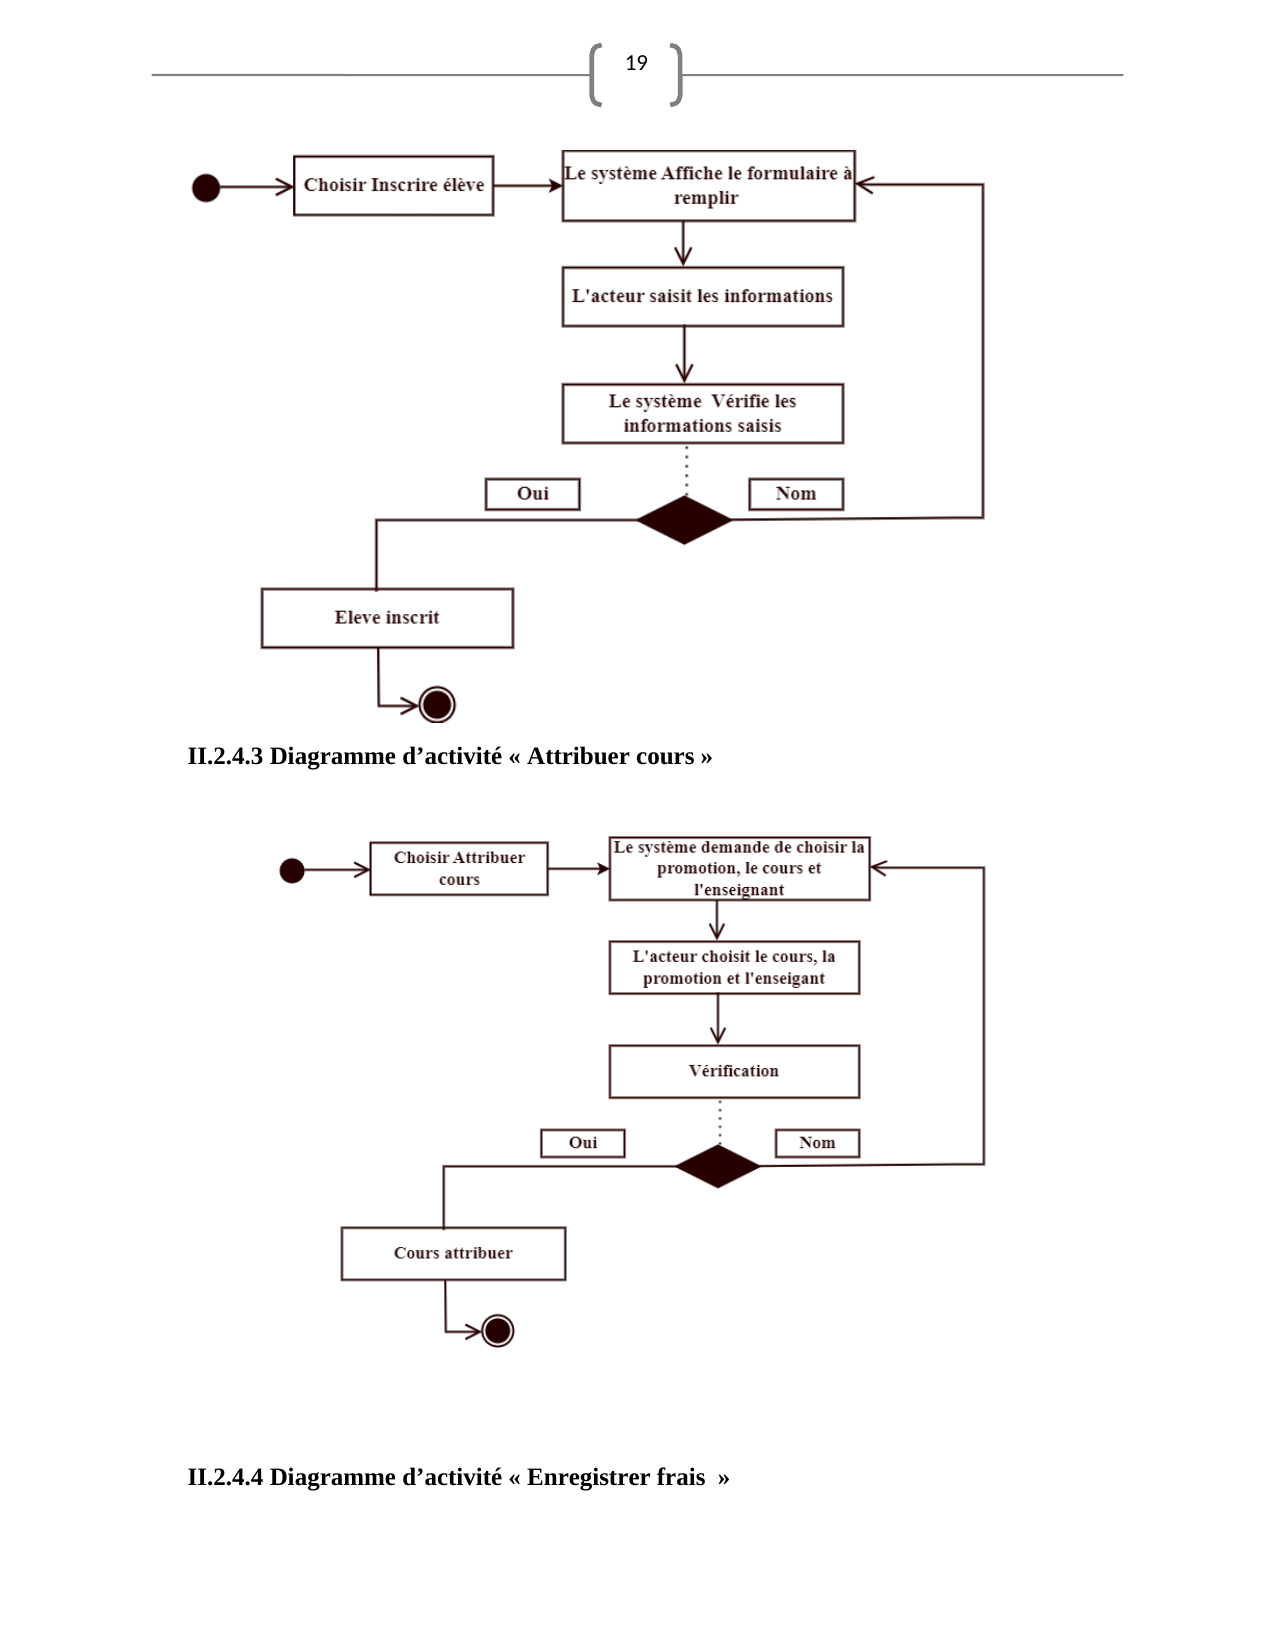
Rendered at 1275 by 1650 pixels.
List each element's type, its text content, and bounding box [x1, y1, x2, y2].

picture [187, 150, 1000, 723]
text II.2.4.3 Diagramme d’activité « Attribuer cours » [187, 741, 1125, 770]
picture [275, 836, 1000, 1348]
text II.2.4.4 Diagramme d’activité « Enregistrer frais » [187, 1462, 1125, 1491]
